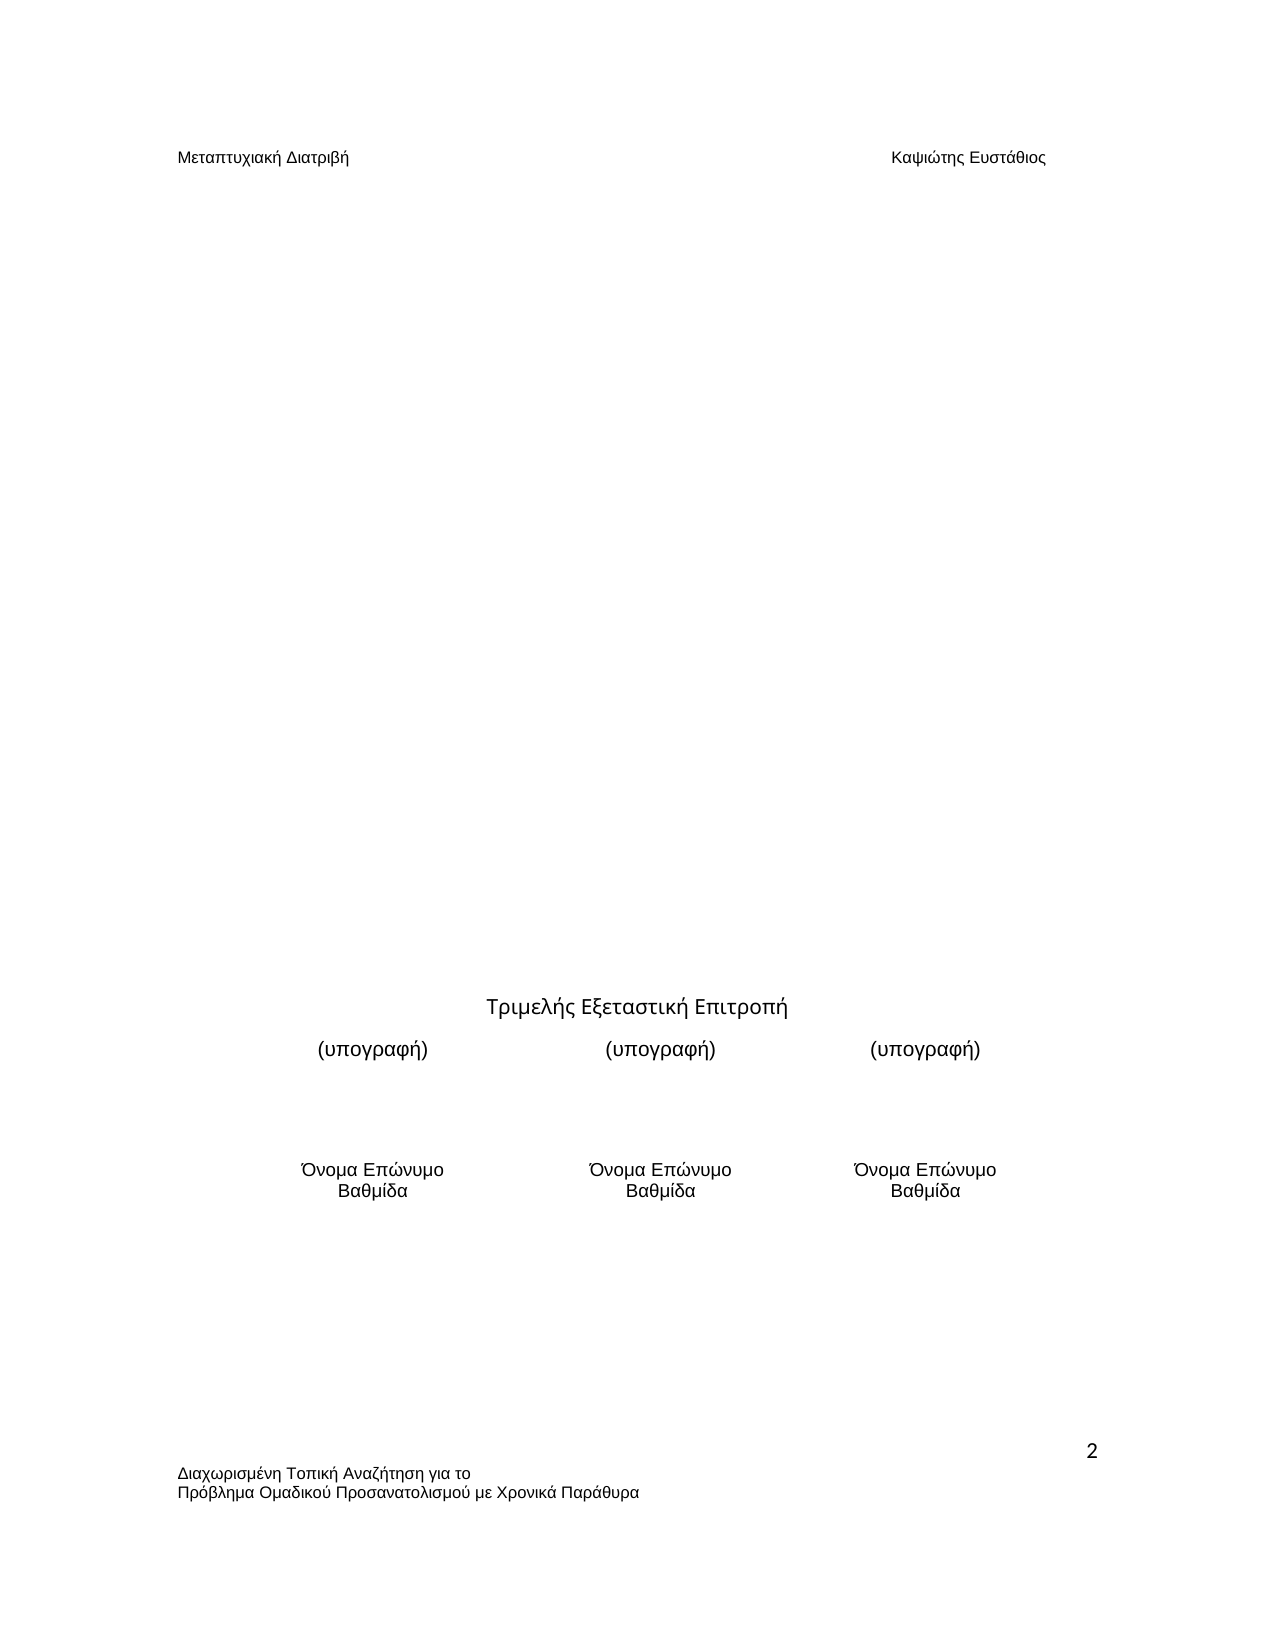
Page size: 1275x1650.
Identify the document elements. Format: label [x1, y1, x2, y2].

table_cell [238, 1037, 507, 1159]
table_cell [508, 1159, 814, 1218]
table_cell [238, 1159, 507, 1218]
table_cell [508, 1037, 814, 1159]
table_cell [814, 1037, 1037, 1159]
table_cell [814, 1159, 1037, 1218]
table_header [238, 992, 1037, 1037]
